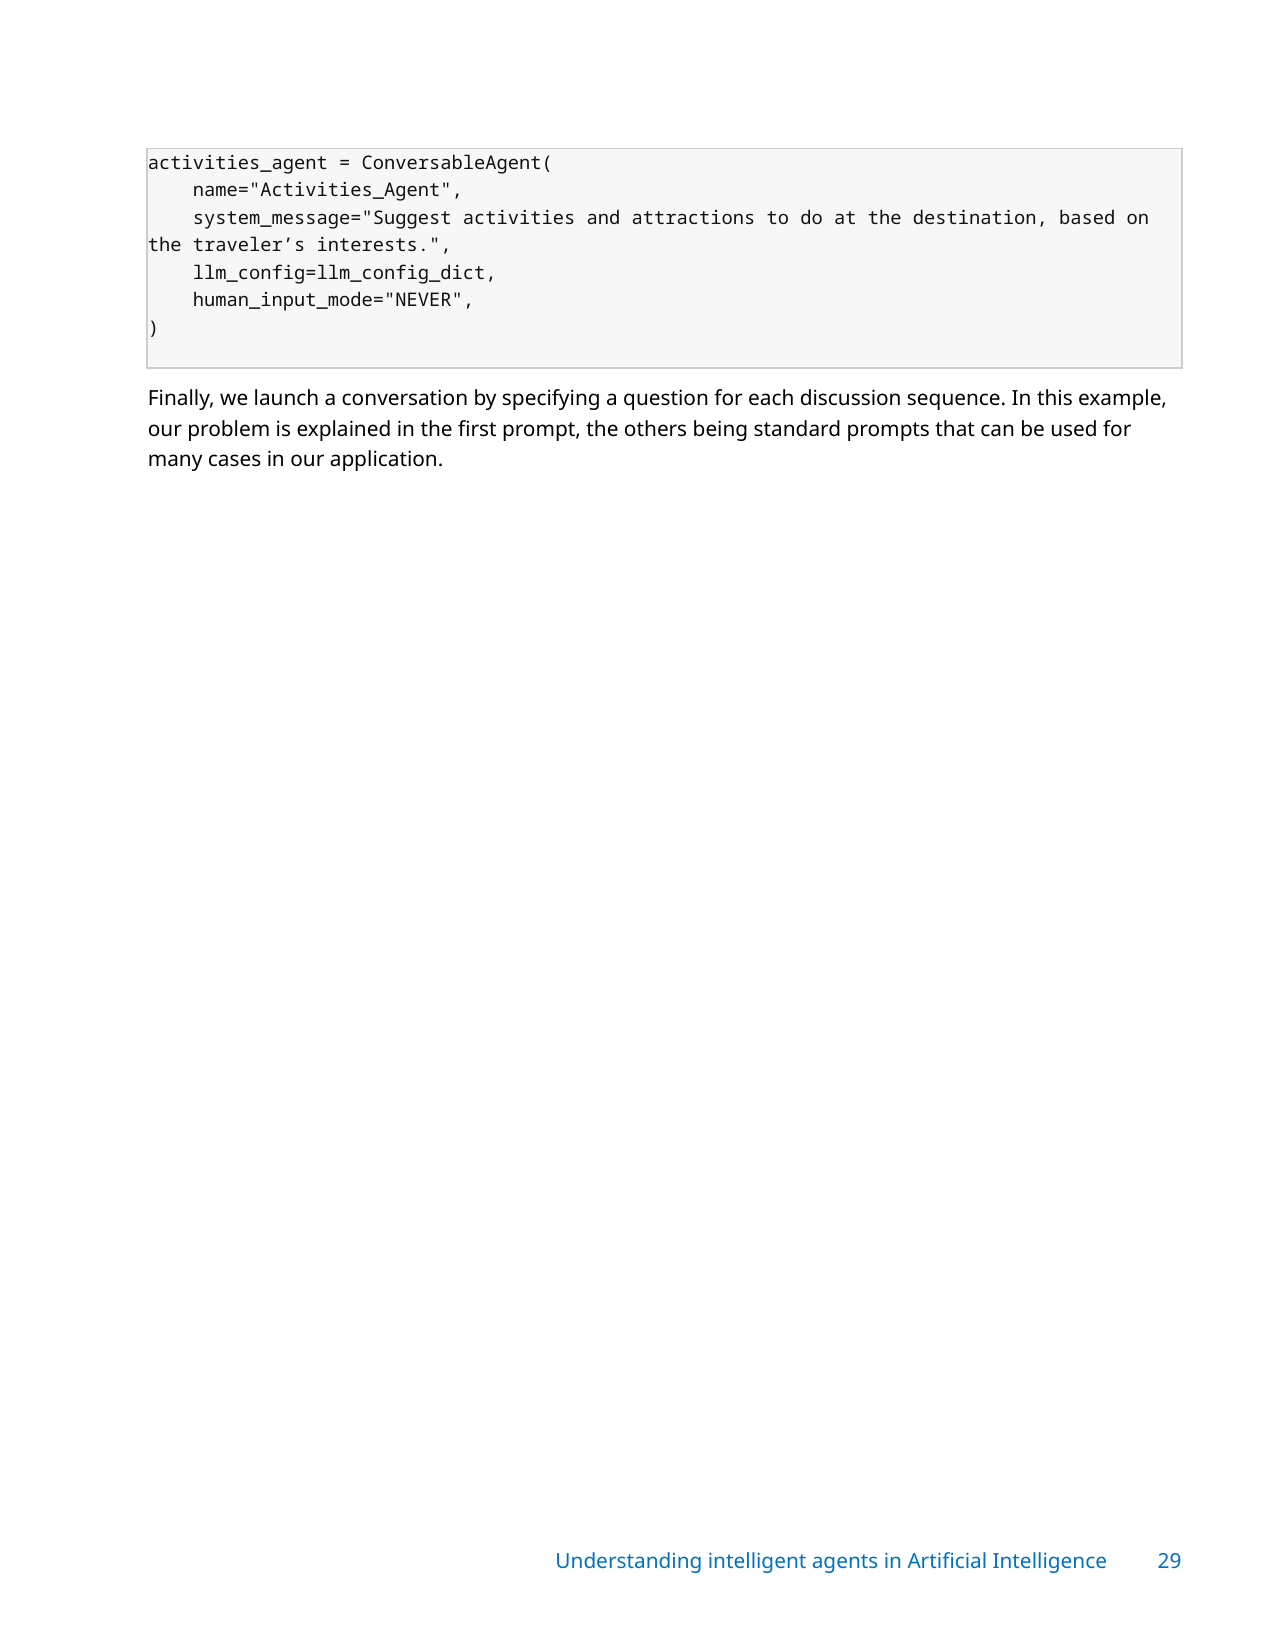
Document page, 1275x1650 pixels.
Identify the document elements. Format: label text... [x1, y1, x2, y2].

text activities_agent = ConversableAgent( [148, 149, 1181, 175]
text llm_config=llm_config_dict, [148, 258, 1181, 285]
text name="Activities_Agent", [148, 175, 1181, 202]
text ) [148, 313, 1181, 340]
text human_input_mode="NEVER", [148, 285, 1181, 312]
text Finally, we launch a conversation by specifying a question for each discussion sequence. In this example, our problem is explained in the first prompt, the others being standard prompts that can be used for many cases in our application. [148, 383, 1181, 473]
text system_message="Suggest activities and attractions to do at the destination, based on the traveler’s interests.", [148, 203, 1181, 257]
